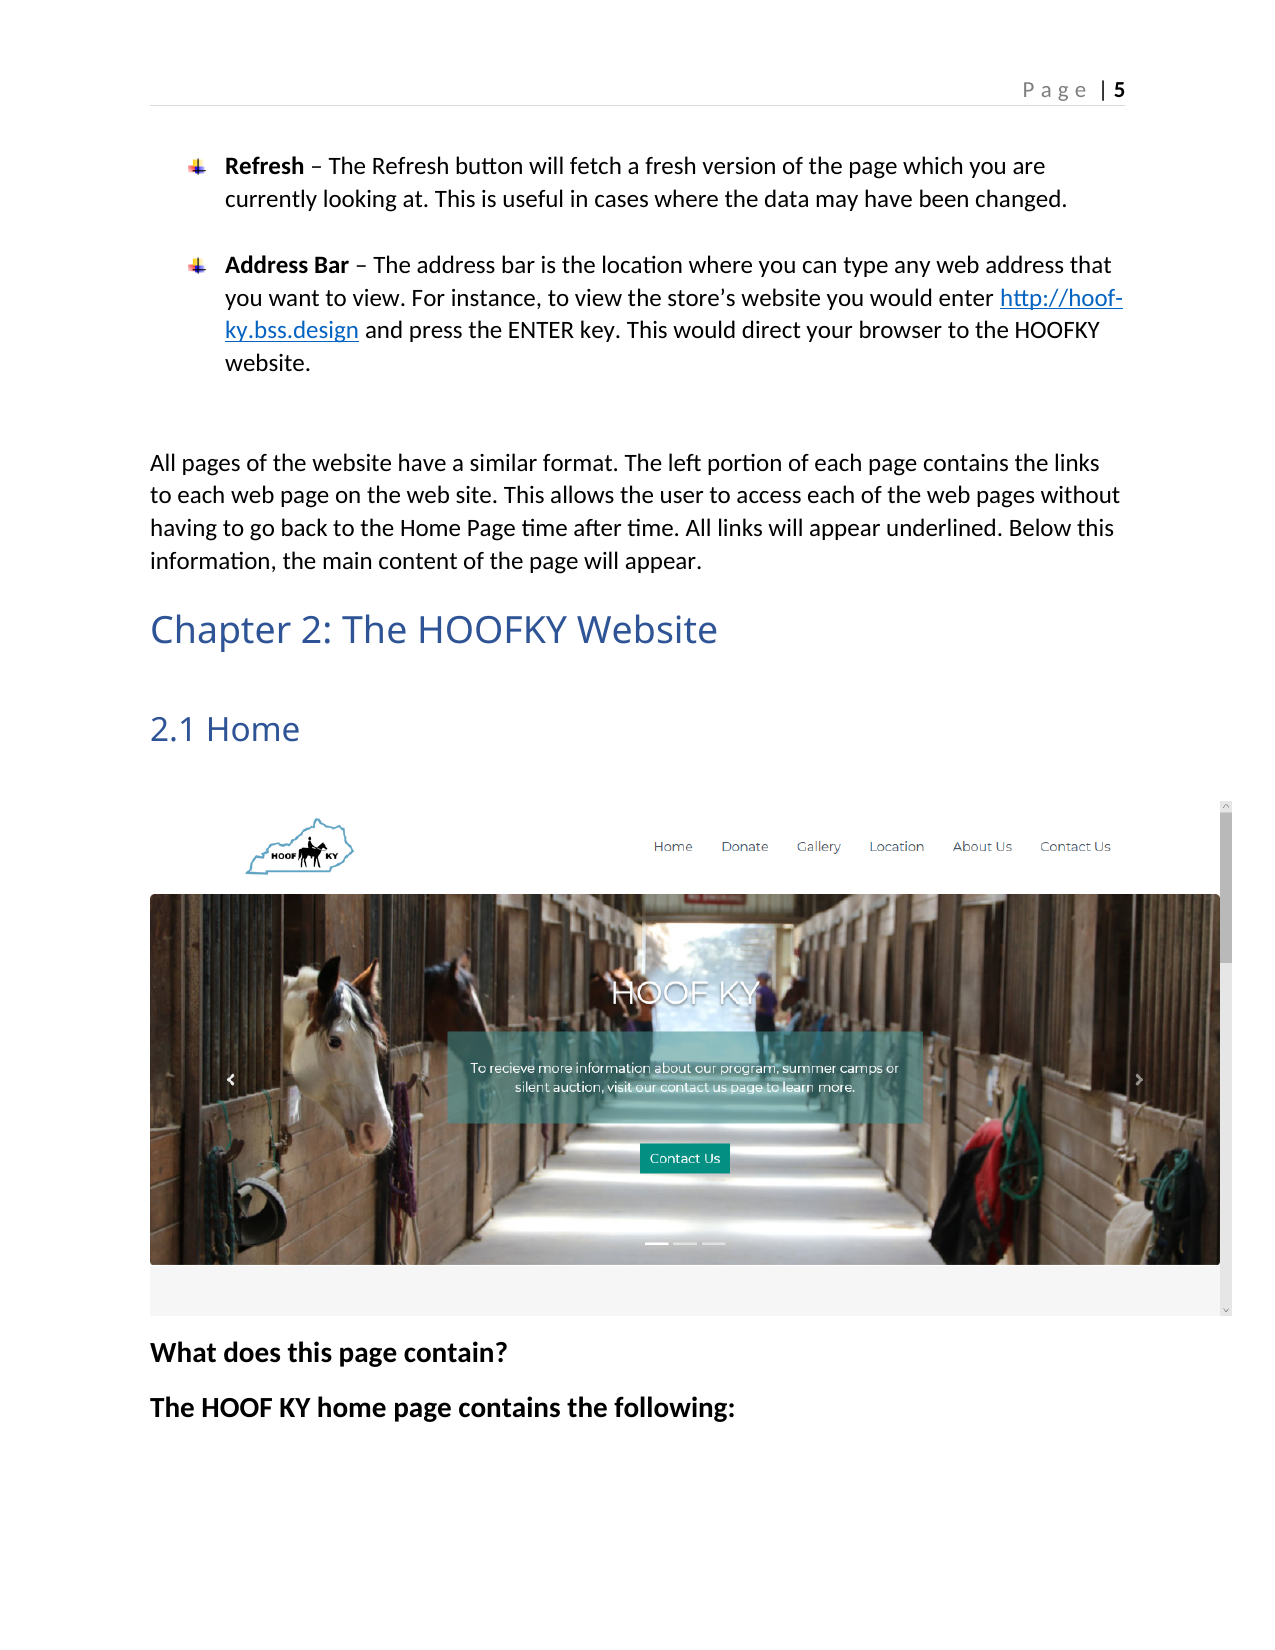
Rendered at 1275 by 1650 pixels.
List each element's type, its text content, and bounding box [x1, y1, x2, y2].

picture [150, 801, 1232, 1316]
text What does this page contain? [150, 1334, 1125, 1370]
subtitle 2.1 Home [150, 705, 1125, 751]
picture [188, 157, 206, 175]
list Address Bar – The address bar is the location where you can type any web address that you want to view. For instance, to view the store’s website you would enter http://hoof-ky.bss.design and press the ENTER key. This would direct your browser to the HOOFKY website. [187, 249, 1125, 378]
text All pages of the website have a similar format. The left portion of each page contains the links to each web page on the web site. This allows the user to access each of the web pages without having to go back to the Home Page time after time. All links will appear underlined. Below this information, the main content of the page will appear. [150, 447, 1125, 576]
picture [188, 256, 206, 274]
text The HOOF KY home page contains the following: [150, 1389, 1125, 1425]
list Refresh – The Refresh button will fetch a fresh version of the page which you are currently looking at. This is useful in cases where the data may have been changed. [187, 150, 1125, 213]
subtitle Chapter 2: The HOOFKY Website [150, 603, 1125, 654]
